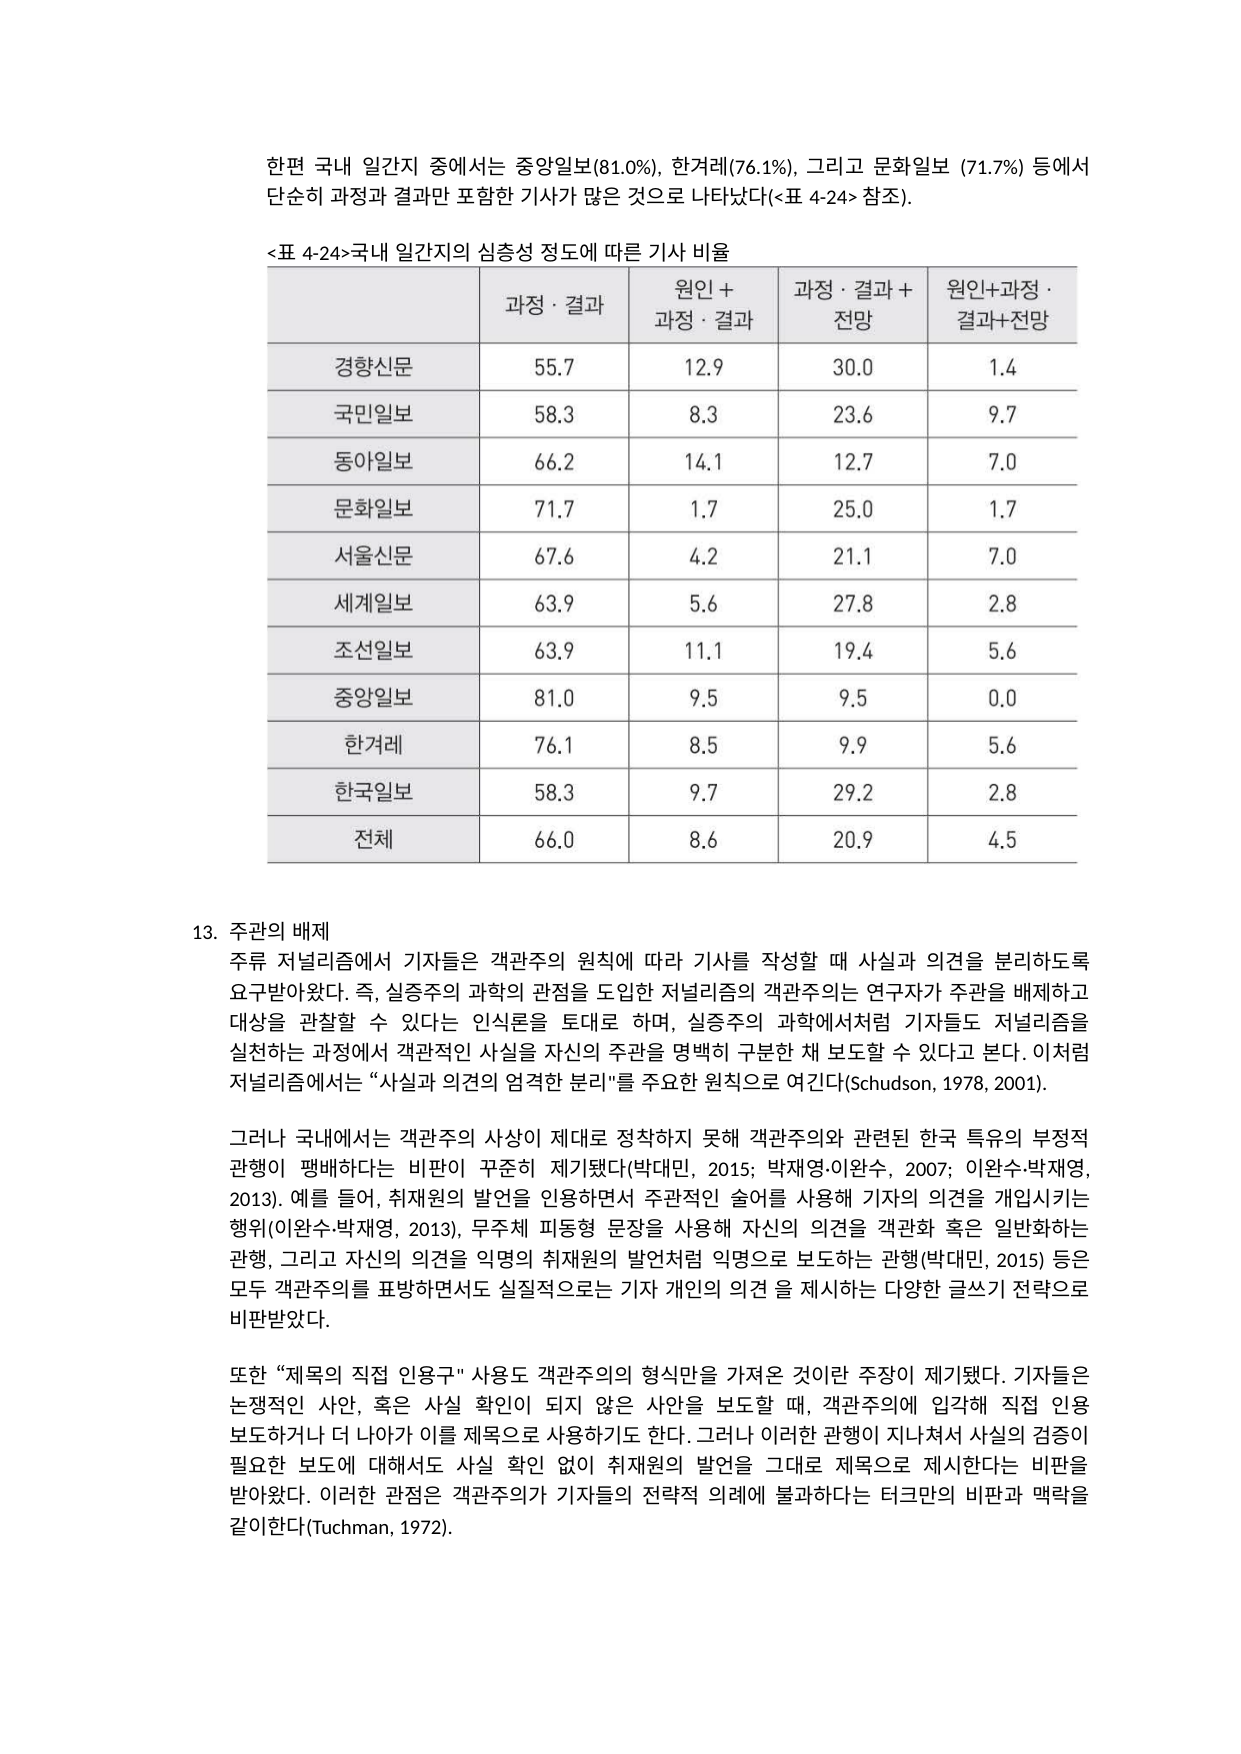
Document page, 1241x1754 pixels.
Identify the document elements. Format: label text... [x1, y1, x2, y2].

list <표 4-24>국내 일간지의 심층성 정도에 따른 기사 비율 [267, 236, 1090, 266]
list 그러나 국내에서는 객관주의 사상이 제대로 정착하지 못해 객관주의와 관련된 한국 특유의 부정적 관행이 팽배하다는 비판이 꾸준히 제기됐다(박대민, 2015; 박재영·이완수, 2007; 이완수·박재영, 2013). 예를 들어, 취재원의 발언을 인용하면서 주관적인 술어를 사용해 기자의 의견을 개입시키는 행위(이완수·박재영, 2013), 무주체 피동형 문장을 사용해 자신의 의견을 객관화 혹은 일반화하는 관행, 그리고 자신의 의견을 익명의 취재원의 발언처럼 익명으로 보도하는 관행(박대민, 2015) 등은 모두 객관주의를 표방하면서도 실질적으로는 기자 개인의 의견 을 제시하는 다양한 글쓰기 전략으로 비판받았다. [229, 1122, 1090, 1333]
list 주류 저널리즘에서 기자들은 객관주의 원칙에 따라 기사를 작성할 때 사실과 의견을 분리하도록 요구받아왔다. 즉, 실증주의 과학의 관점을 도입한 저널리즘의 객관주의는 연구자가 주관을 배제하고 대상을 관찰할 수 있다는 인식론을 토대로 하며, 실증주의 과학에서처럼 기자들도 저널리즘을 실천하는 과정에서 객관적인 사실을 자신의 주관을 명백히 구분한 채 보도할 수 있다고 본다. 이처럼 저널리즘에서는 “사실과 의견의 엄격한 분리"를 주요한 원칙으로 여긴다(Schudson, 1978, 2001). [229, 946, 1090, 1097]
list 한편 국내 일간지 중에서는 중앙일보(81.0%), 한겨레(76.1%), 그리고 문화일보 (71.7%) 등에서 단순히 과정과 결과만 포함한 기사가 많은 것으로 나타났다(<표 4-24> 참조). [267, 150, 1090, 210]
list 또한 “제목의 직접 인용구" 사용도 객관주의의 형식만을 가져온 것이란 주장이 제기됐다. 기자들은 논쟁적인 사안, 혹은 사실 확인이 되지 않은 사안을 보도할 때, 객관주의에 입각해 직접 인용 보도하거나 더 나아가 이를 제목으로 사용하기도 한다. 그러나 이러한 관행이 지나쳐서 사실의 검증이 필요한 보도에 대해서도 사실 확인 없이 취재원의 발언을 그대로 제목으로 제시한다는 비판을 받아왔다. 이러한 관점은 객관주의가 기자들의 전략적 의례에 불과하다는 터크만의 비판과 맥락을 같이한다(Tuchman, 1972). [229, 1359, 1090, 1540]
picture [266, 266, 1081, 865]
list 주관의 배제 [192, 915, 1090, 946]
